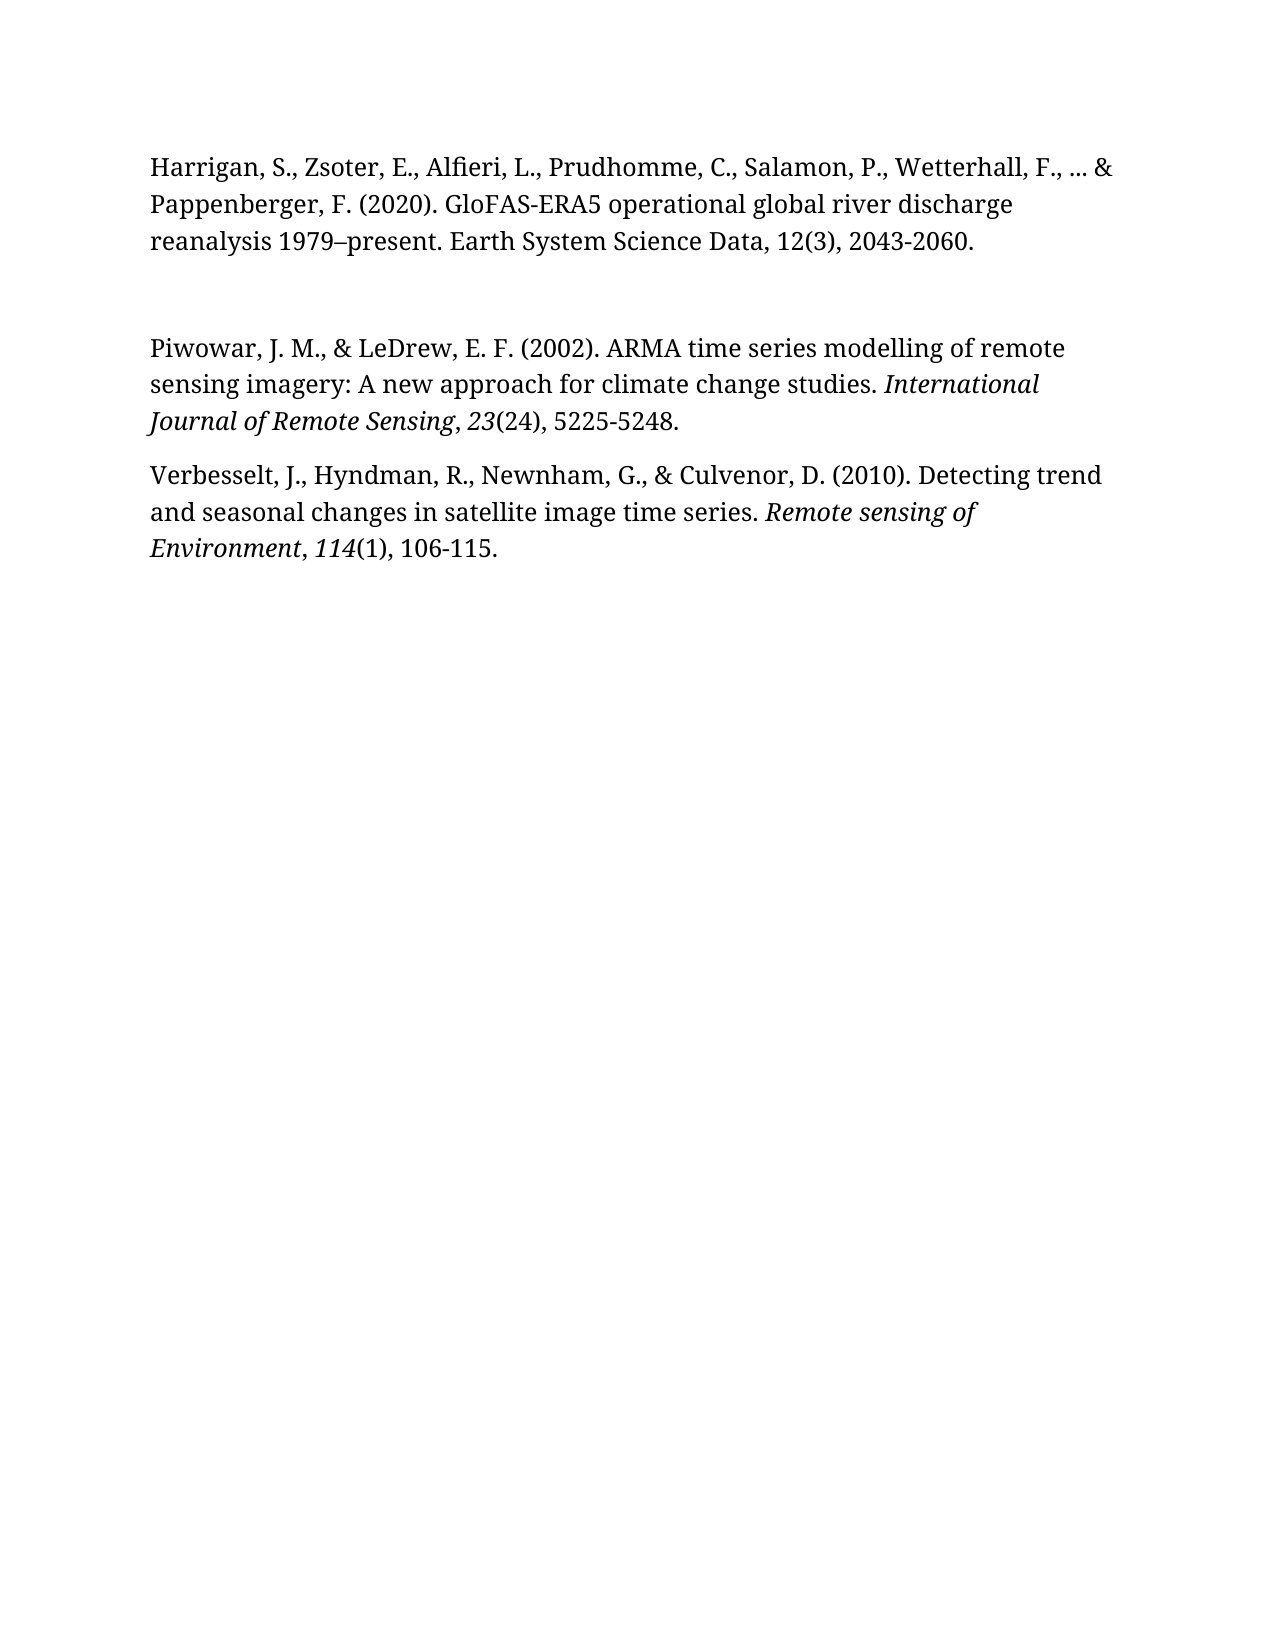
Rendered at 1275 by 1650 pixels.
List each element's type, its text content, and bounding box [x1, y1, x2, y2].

text Piwowar, J. M., & LeDrew, E. F. (2002). ARMA time series modelling of remote sensing imagery: A new approach for climate change studies. International Journal of Remote Sensing, 23(24), 5225-5248. [150, 330, 1125, 438]
text Harrigan, S., Zsoter, E., Alfieri, L., Prudhomme, C., Salamon, P., Wetterhall, F., ... & Pappenberger, F. (2020). GloFAS-ERA5 operational global river discharge reanalysis 1979–present. Earth System Science Data, 12(3), 2043-2060. [150, 150, 1125, 258]
text Verbesselt, J., Hyndman, R., Newnham, G., & Culvenor, D. (2010). Detecting trend and seasonal changes in satellite image time series. Remote sensing of Environment, 114(1), 106-115. [150, 457, 1125, 565]
